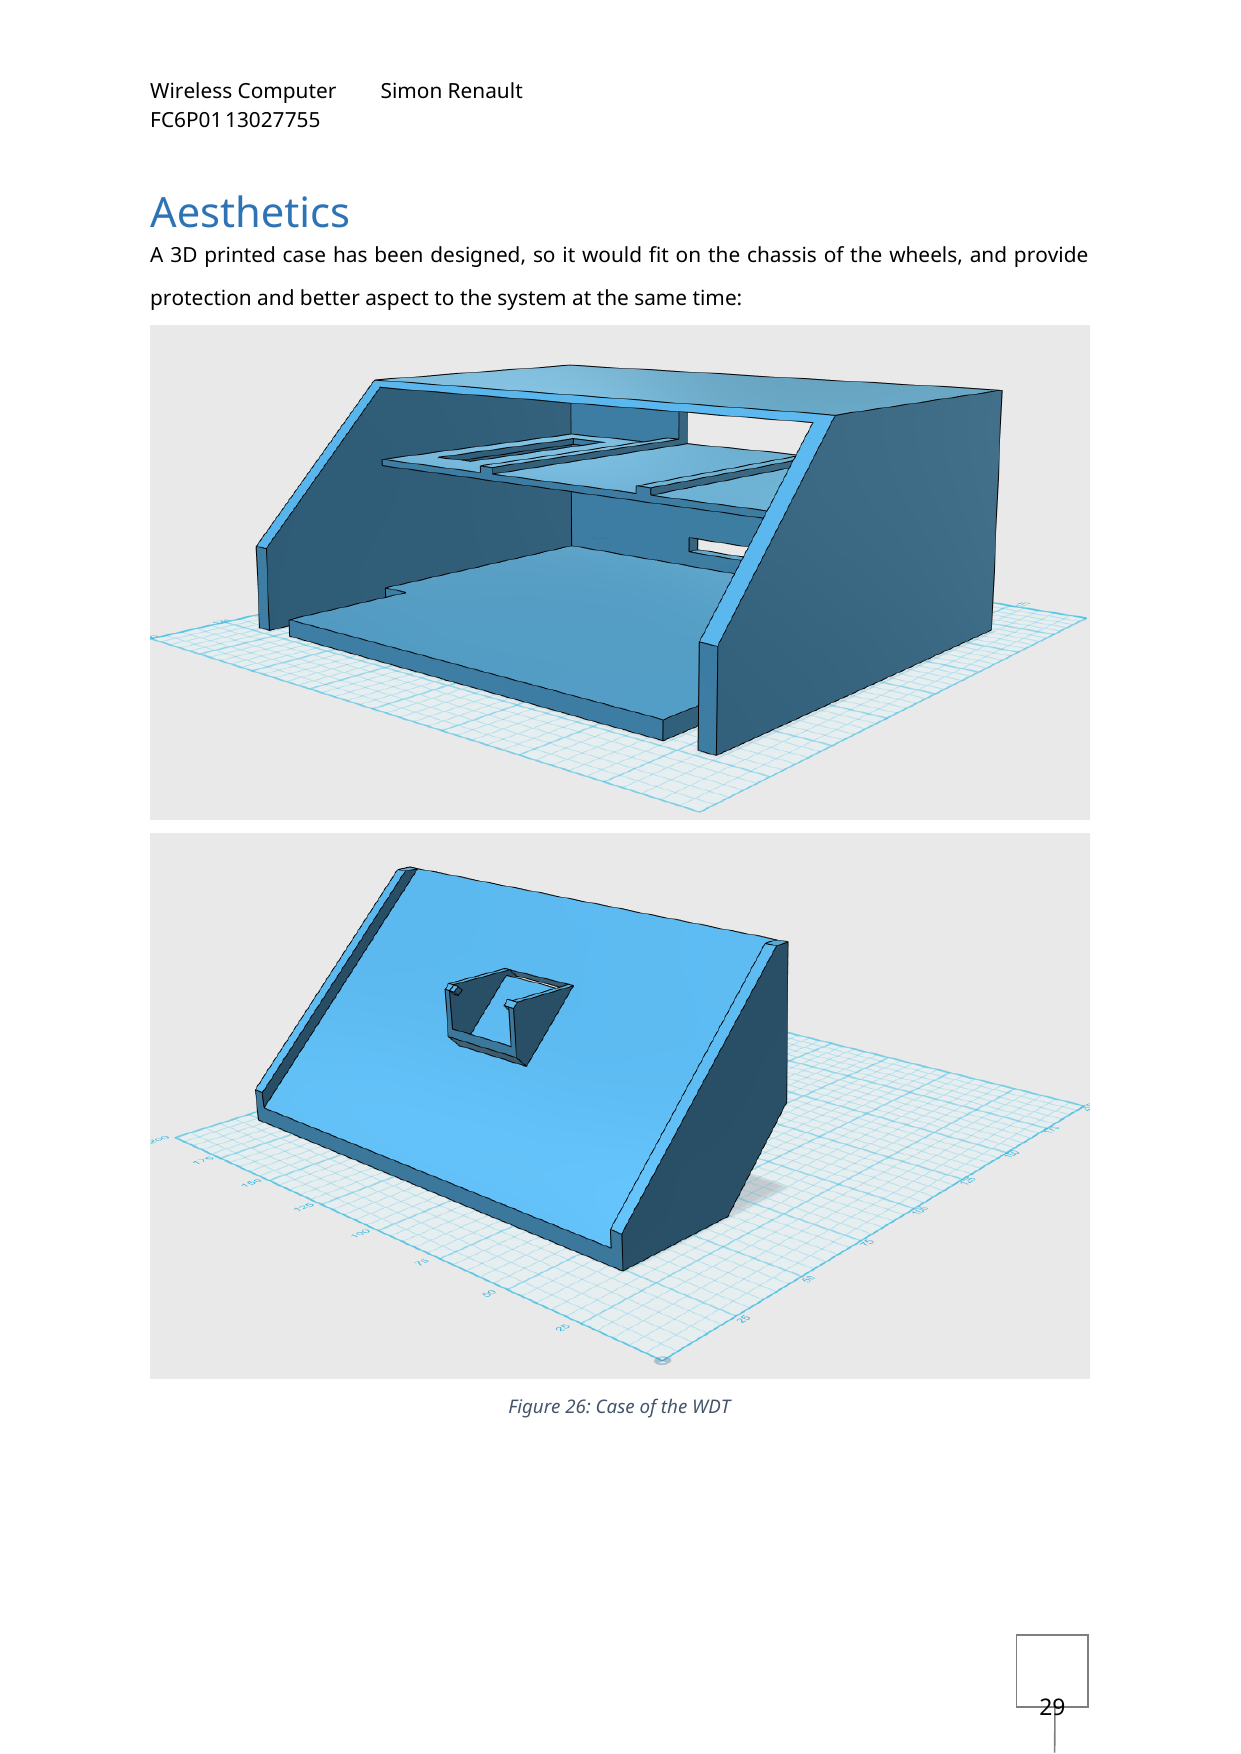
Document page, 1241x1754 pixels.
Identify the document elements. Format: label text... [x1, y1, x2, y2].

picture [150, 325, 1091, 820]
text A 3D printed case has been designed, so it would fit on the chassis of the wheels, and provide protection and better aspect to the system at the same time: [150, 240, 1090, 311]
subtitle Aesthetics [150, 183, 1090, 240]
picture [150, 833, 1091, 1379]
